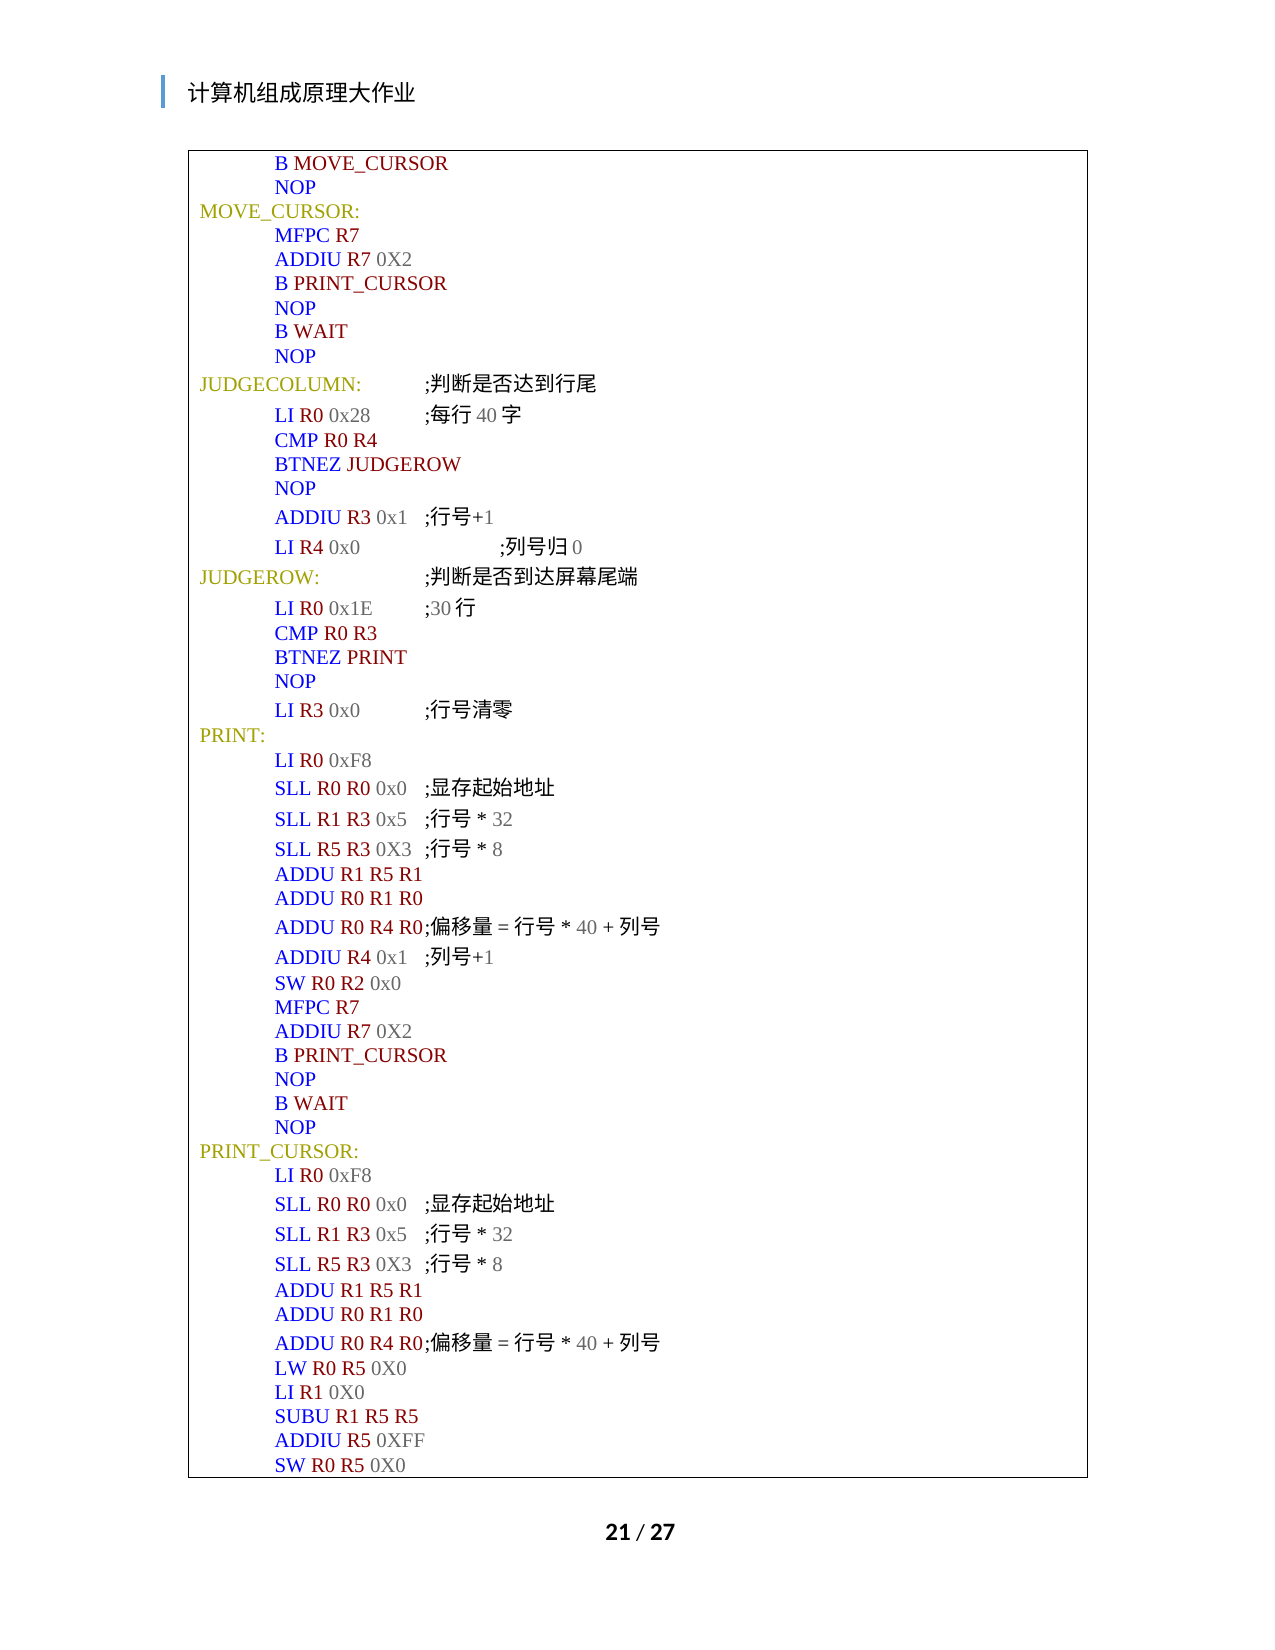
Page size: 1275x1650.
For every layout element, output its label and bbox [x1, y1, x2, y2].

table_header [189, 151, 1087, 1477]
